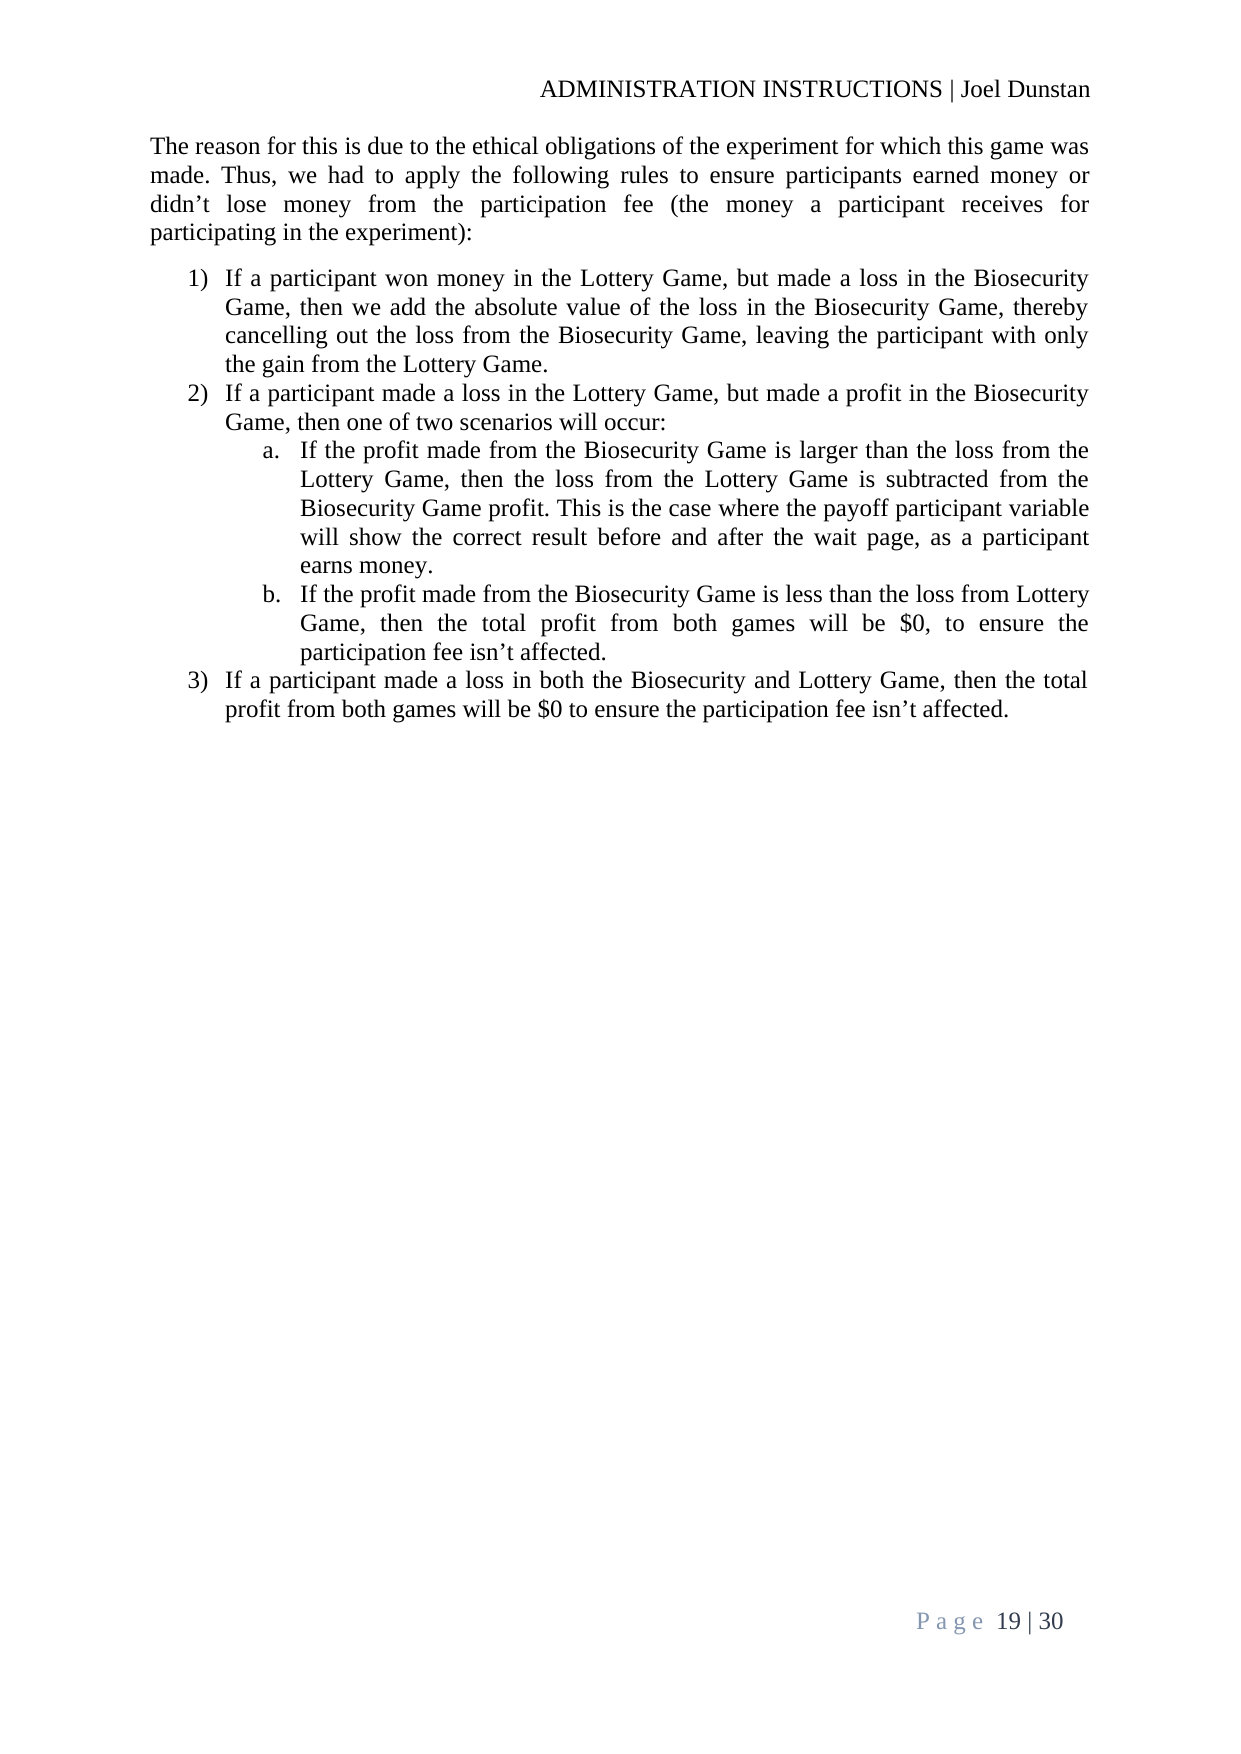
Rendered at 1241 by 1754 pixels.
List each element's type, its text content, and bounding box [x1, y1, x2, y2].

text The reason for this is due to the ethical obligations of the experiment for which this game was made. Thus, we had to apply the following rules to ensure participants earned money or didn’t lose money from the participation fee (the money a participant receives for participating in the experiment): [150, 131, 1090, 246]
list If a participant won money in the Lottery Game, but made a loss in the Biosecurity Game, then we add the absolute value of the loss in the Biosecurity Game, thereby cancelling out the loss from the Biosecurity Game, leaving the participant with only the gain from the Lottery Game. [187, 263, 1090, 378]
list If a participant made a loss in both the Biosecurity and Lottery Game, then the total profit from both games will be $0 to ensure the participation fee isn’t affected. [187, 665, 1090, 723]
list If a participant made a loss in the Lottery Game, but made a profit in the Biosecurity Game, then one of two scenarios will occur: [187, 378, 1090, 435]
list If the profit made from the Biosecurity Game is less than the loss from Lottery Game, then the total profit from both games will be $0, to ensure the participation fee isn’t affected. [262, 579, 1090, 665]
list If the profit made from the Biosecurity Game is larger than the loss from the Lottery Game, then the loss from the Lottery Game is subtracted from the Biosecurity Game profit. This is the case where the payoff participant variable will show the correct result before and after the wait page, as a participant earns money. [262, 435, 1090, 579]
